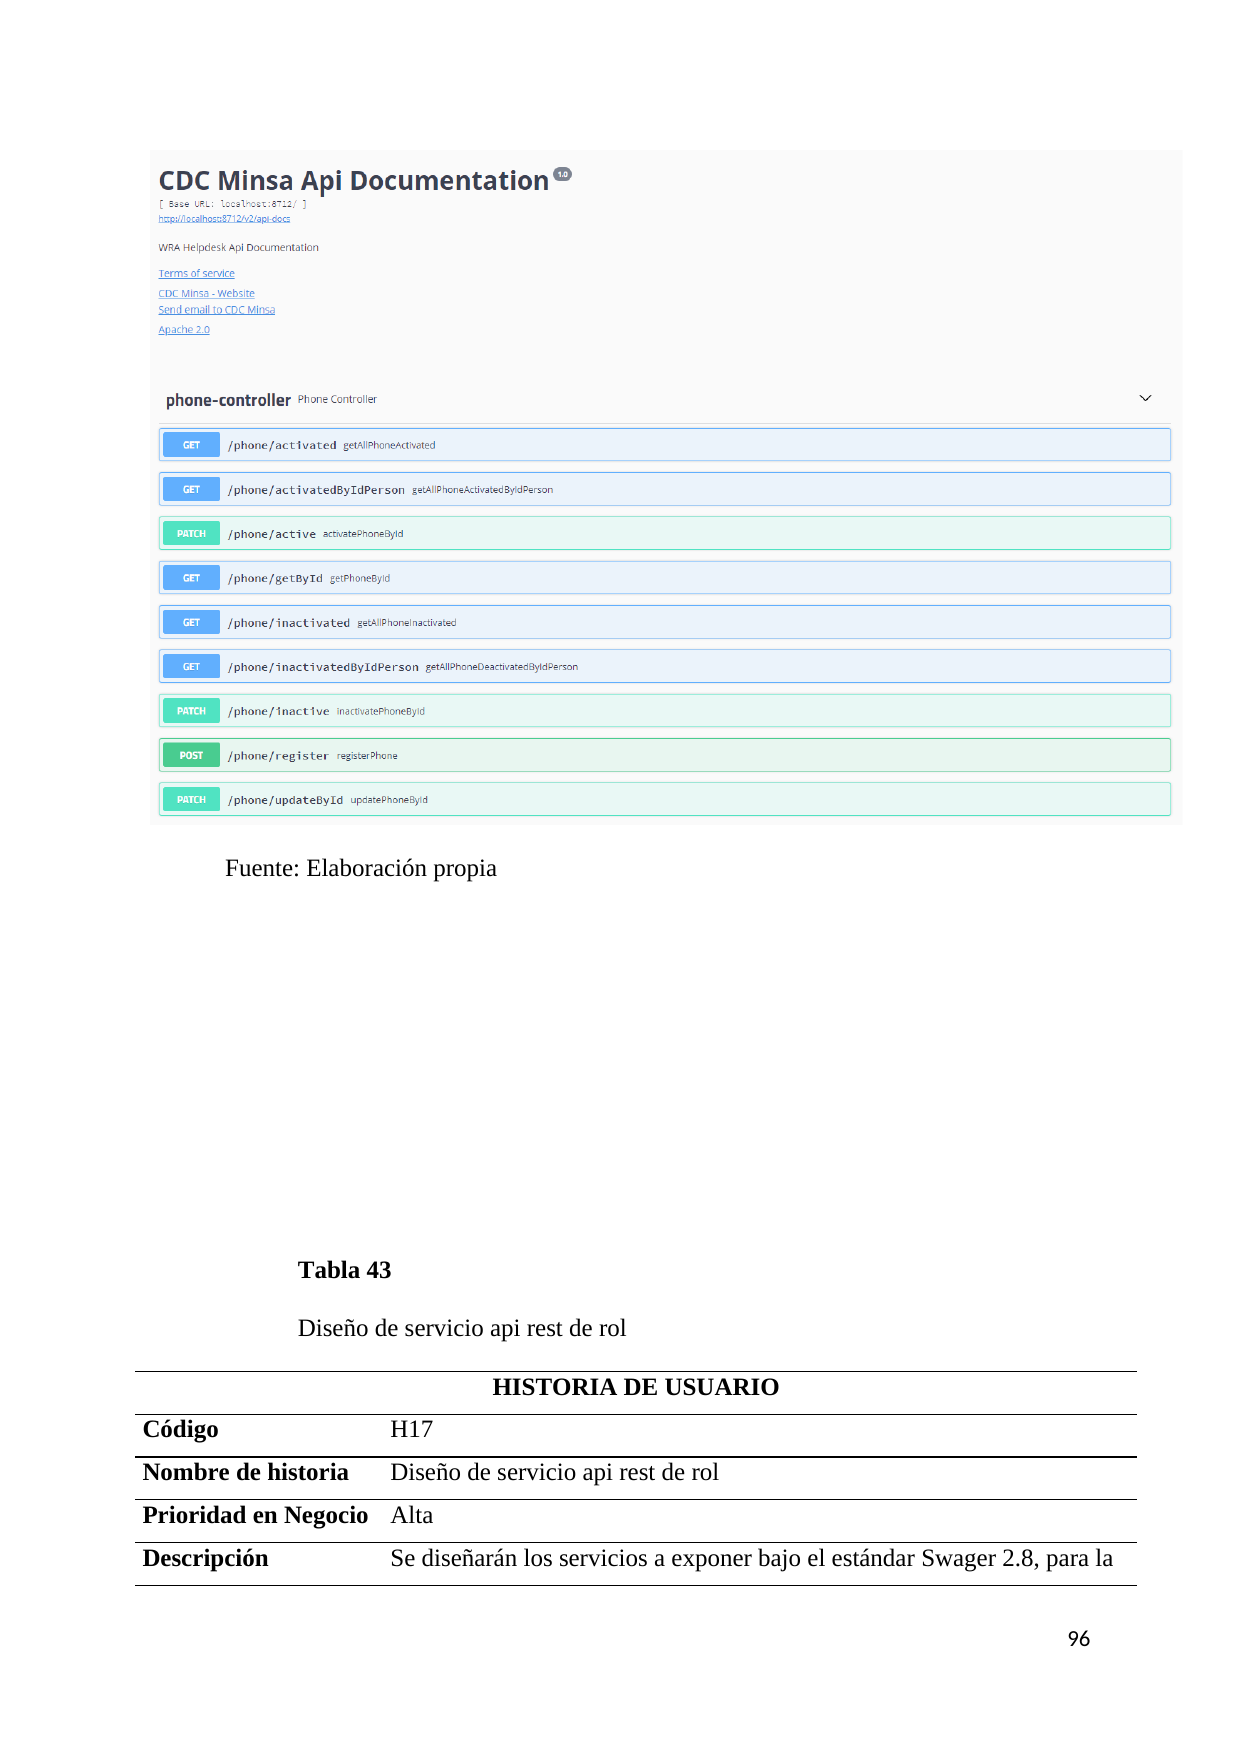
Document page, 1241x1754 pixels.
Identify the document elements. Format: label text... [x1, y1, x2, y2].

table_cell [383, 1543, 1137, 1585]
text Tabla 43 [224, 1256, 1090, 1284]
table_cell H17 [383, 1415, 1137, 1456]
table_cell Descripción [135, 1543, 383, 1585]
table_cell Prioridad en Negocio [135, 1500, 383, 1542]
table_cell Alta [383, 1500, 1137, 1542]
table_header HISTORIA DE USUARIO [135, 1372, 1137, 1413]
picture [150, 150, 1183, 825]
text Diseño de servicio api rest de rol [224, 1313, 1090, 1342]
table_cell Diseño de servicio api rest de rol [383, 1458, 1137, 1499]
table_cell Código [135, 1415, 383, 1456]
table_cell Nombre de historia [135, 1458, 383, 1499]
text Fuente: Elaboración propia [150, 853, 1090, 882]
